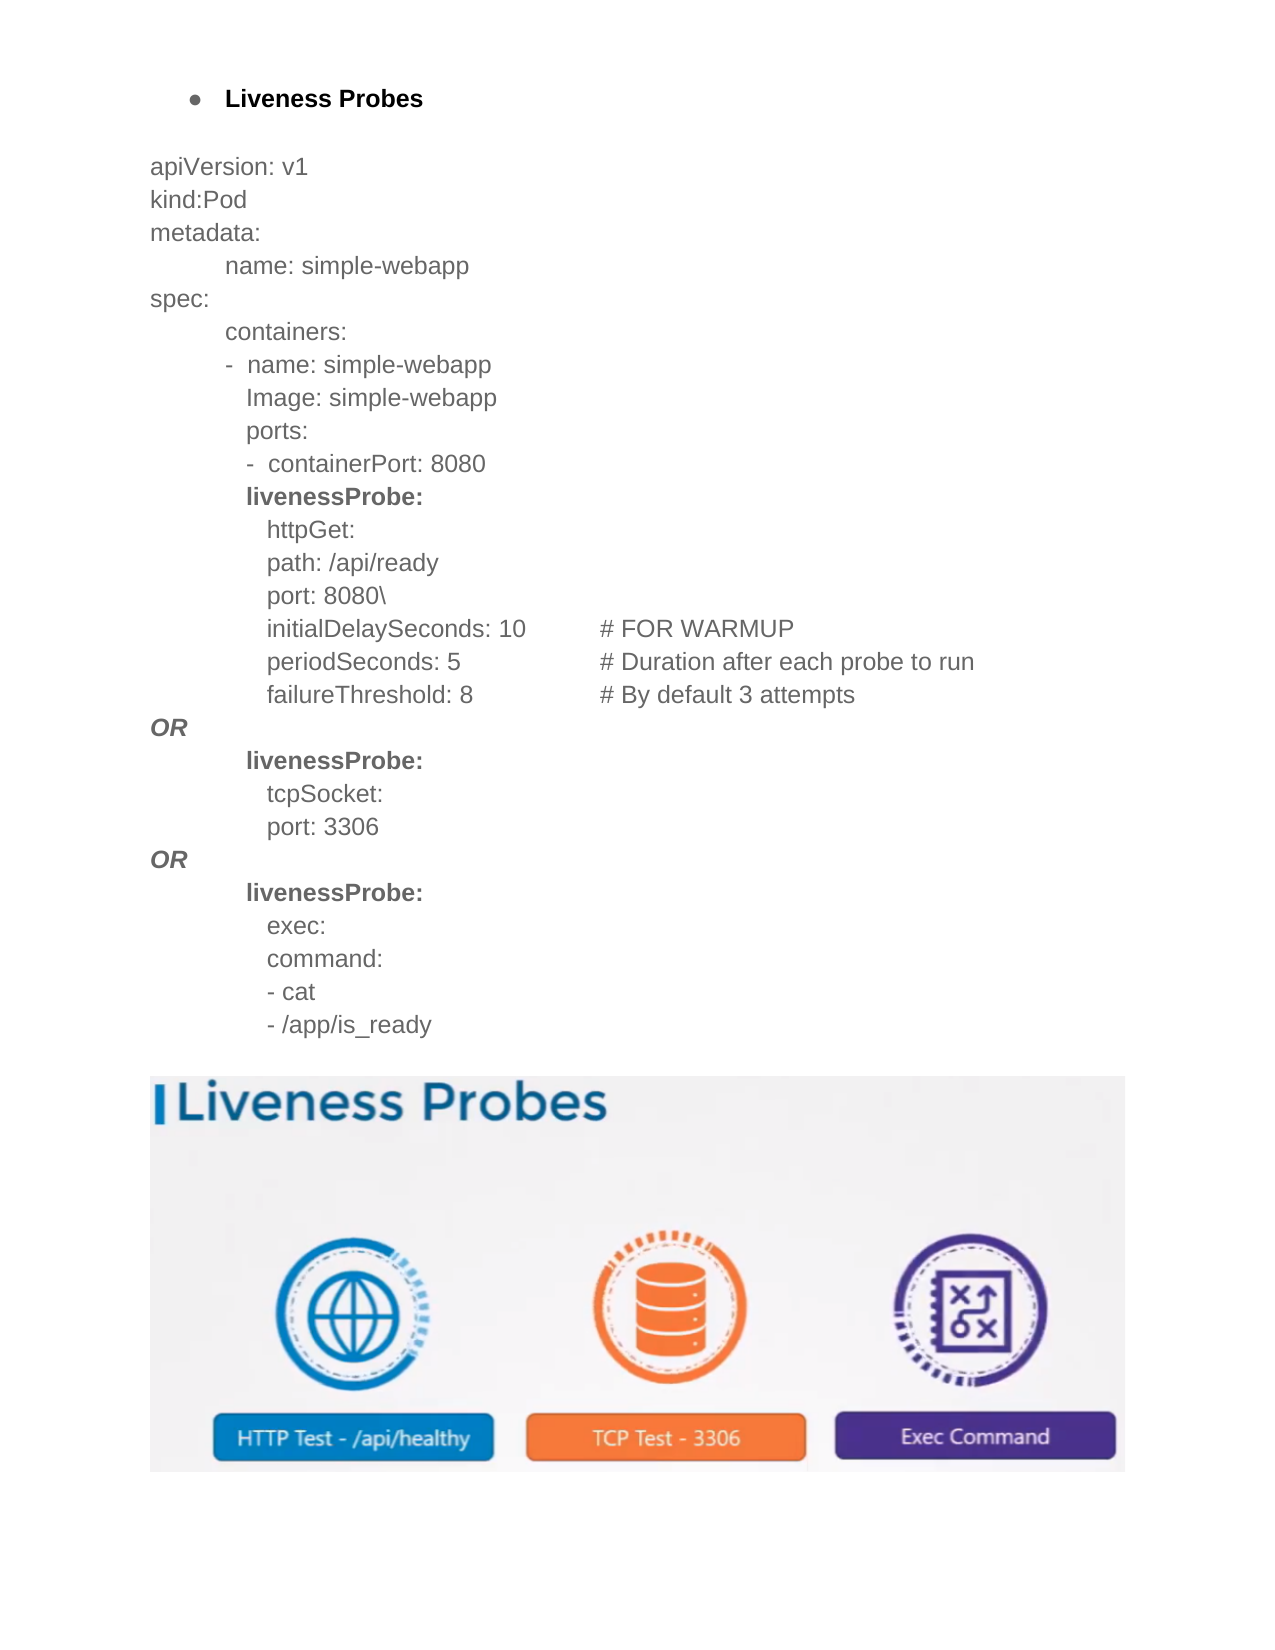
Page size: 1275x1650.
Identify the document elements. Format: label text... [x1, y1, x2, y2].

text - cat [150, 977, 1125, 1006]
text apiVersion: v1 [150, 152, 1125, 180]
text periodSeconds: 5 # Duration after each probe to run [150, 647, 1125, 676]
text ports: [150, 416, 1125, 444]
text port: 3306 [150, 812, 1125, 841]
text OR [150, 845, 1125, 874]
text exec: [150, 911, 1125, 940]
text - containerPort: 8080 [150, 449, 1125, 478]
text livenessProbe: [150, 878, 1125, 907]
text initialDelaySeconds: 10 # FOR WARMUP [150, 614, 1125, 643]
text failureThreshold: 8 # By default 3 attempts [150, 680, 1125, 709]
text port: 8080\ [150, 581, 1125, 610]
text name: simple-webapp [150, 251, 1125, 279]
text livenessProbe: [150, 482, 1125, 511]
subtitle Liveness Probes [187, 84, 1125, 113]
text command: [150, 944, 1125, 973]
text OR [150, 713, 1125, 742]
text - /app/is_ready [150, 1010, 1125, 1039]
text spec: [150, 284, 1125, 312]
text httpGet: [150, 515, 1125, 544]
text containers: [150, 317, 1125, 346]
text - name: simple-webapp [150, 350, 1125, 378]
picture [150, 1076, 1125, 1472]
text kind:Pod metadata: [150, 185, 1125, 246]
text Image: simple-webapp [150, 383, 1125, 412]
text tcpSocket: [150, 779, 1125, 808]
text path: /api/ready [150, 548, 1125, 577]
text livenessProbe: [150, 746, 1125, 775]
